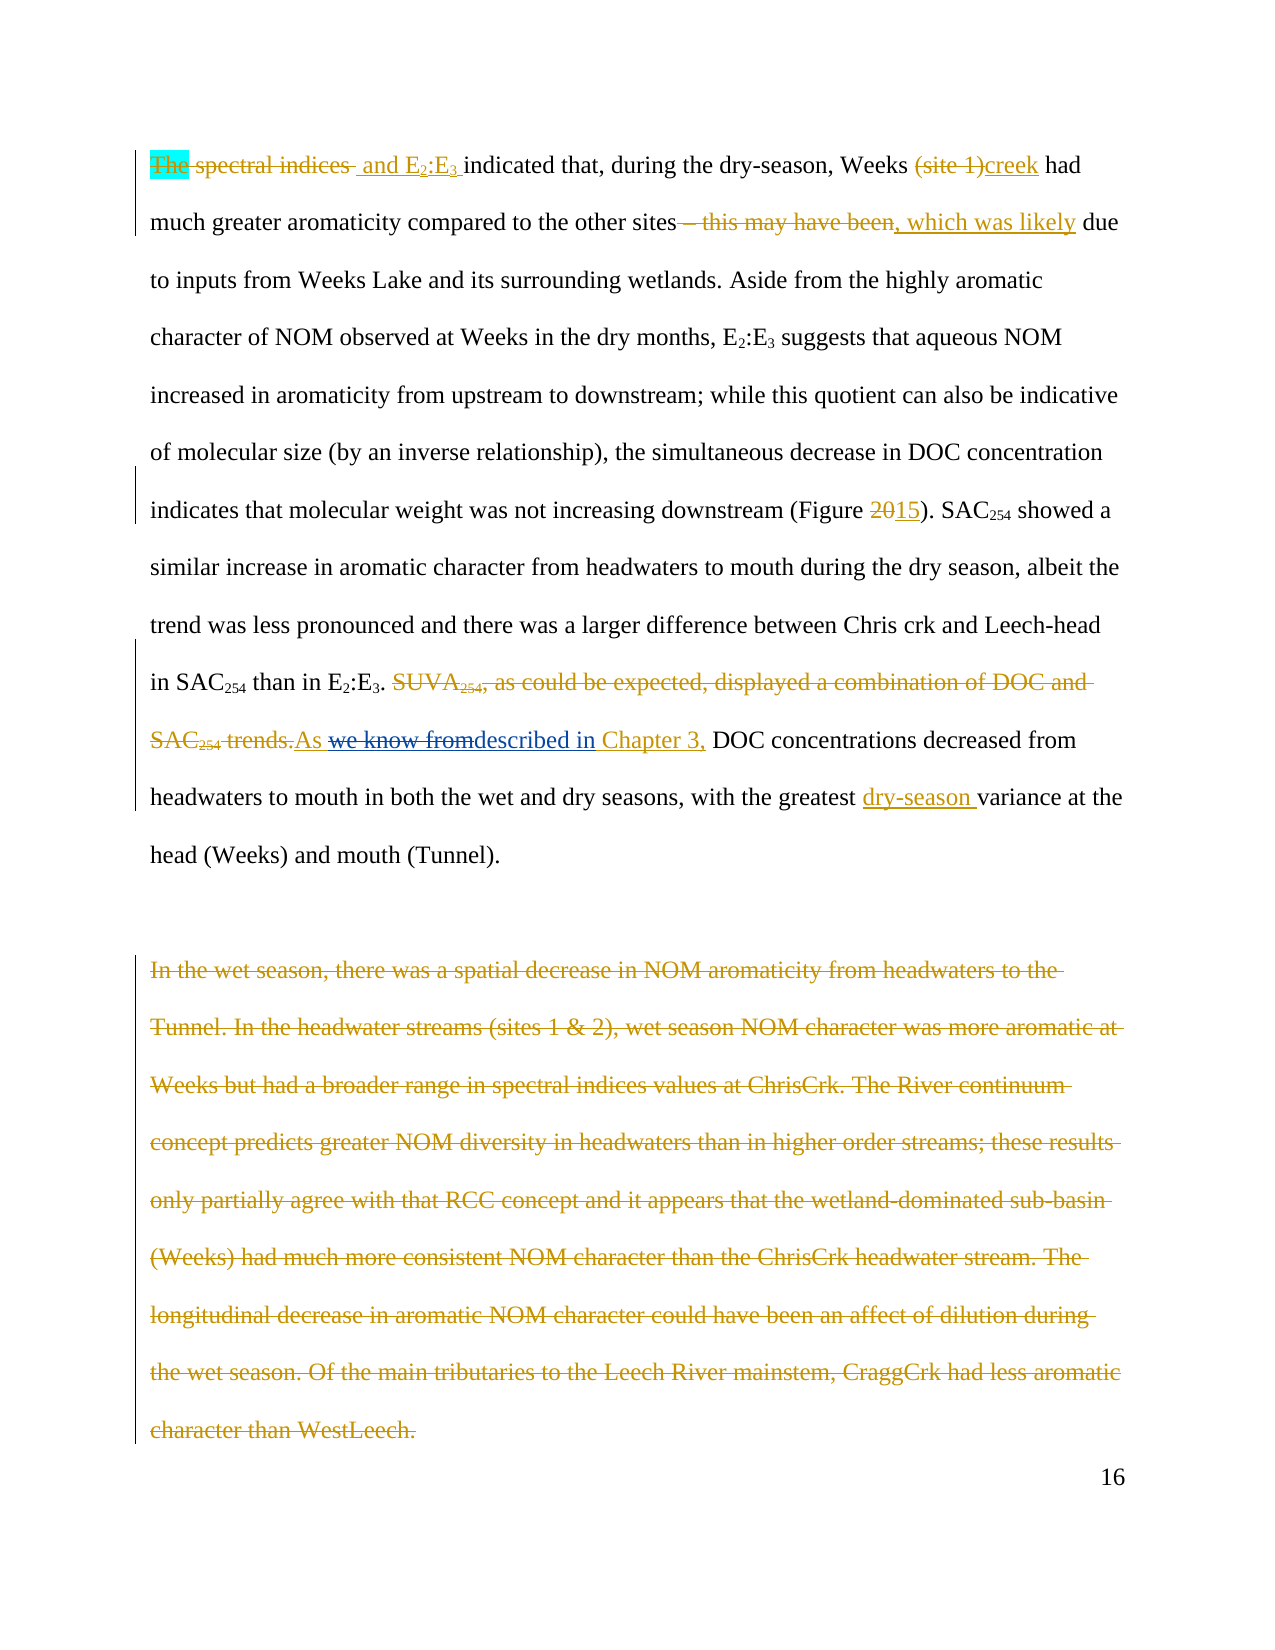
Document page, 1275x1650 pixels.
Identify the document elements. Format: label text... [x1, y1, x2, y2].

text indicated that, during the dry-season, Weeks had much greater aromaticity compared to the other sites due to inputs from Weeks Lake and its surrounding wetlands. Aside from the highly aromatic character of NOM observed at Weeks in the dry months, E2:E3 suggests that aqueous NOM increased in aromaticity from upstream to downstream; while this quotient can also be indicative of molecular size (by an inverse relationship), the simultaneous decrease in DOC concentration indicates that molecular weight was not increasing downstream (Figure ). SAC254 showed a similar increase in aromatic character from headwaters to mouth during the dry season, albeit the trend was less pronounced and there was a larger difference between Chris crk and Leech-head in SAC254 than in E2:E3. DOC concentrations decreased from headwaters to mouth in both the wet and dry seasons, with the greatest variance at the head (Weeks) and mouth (Tunnel). [150, 150, 1125, 869]
